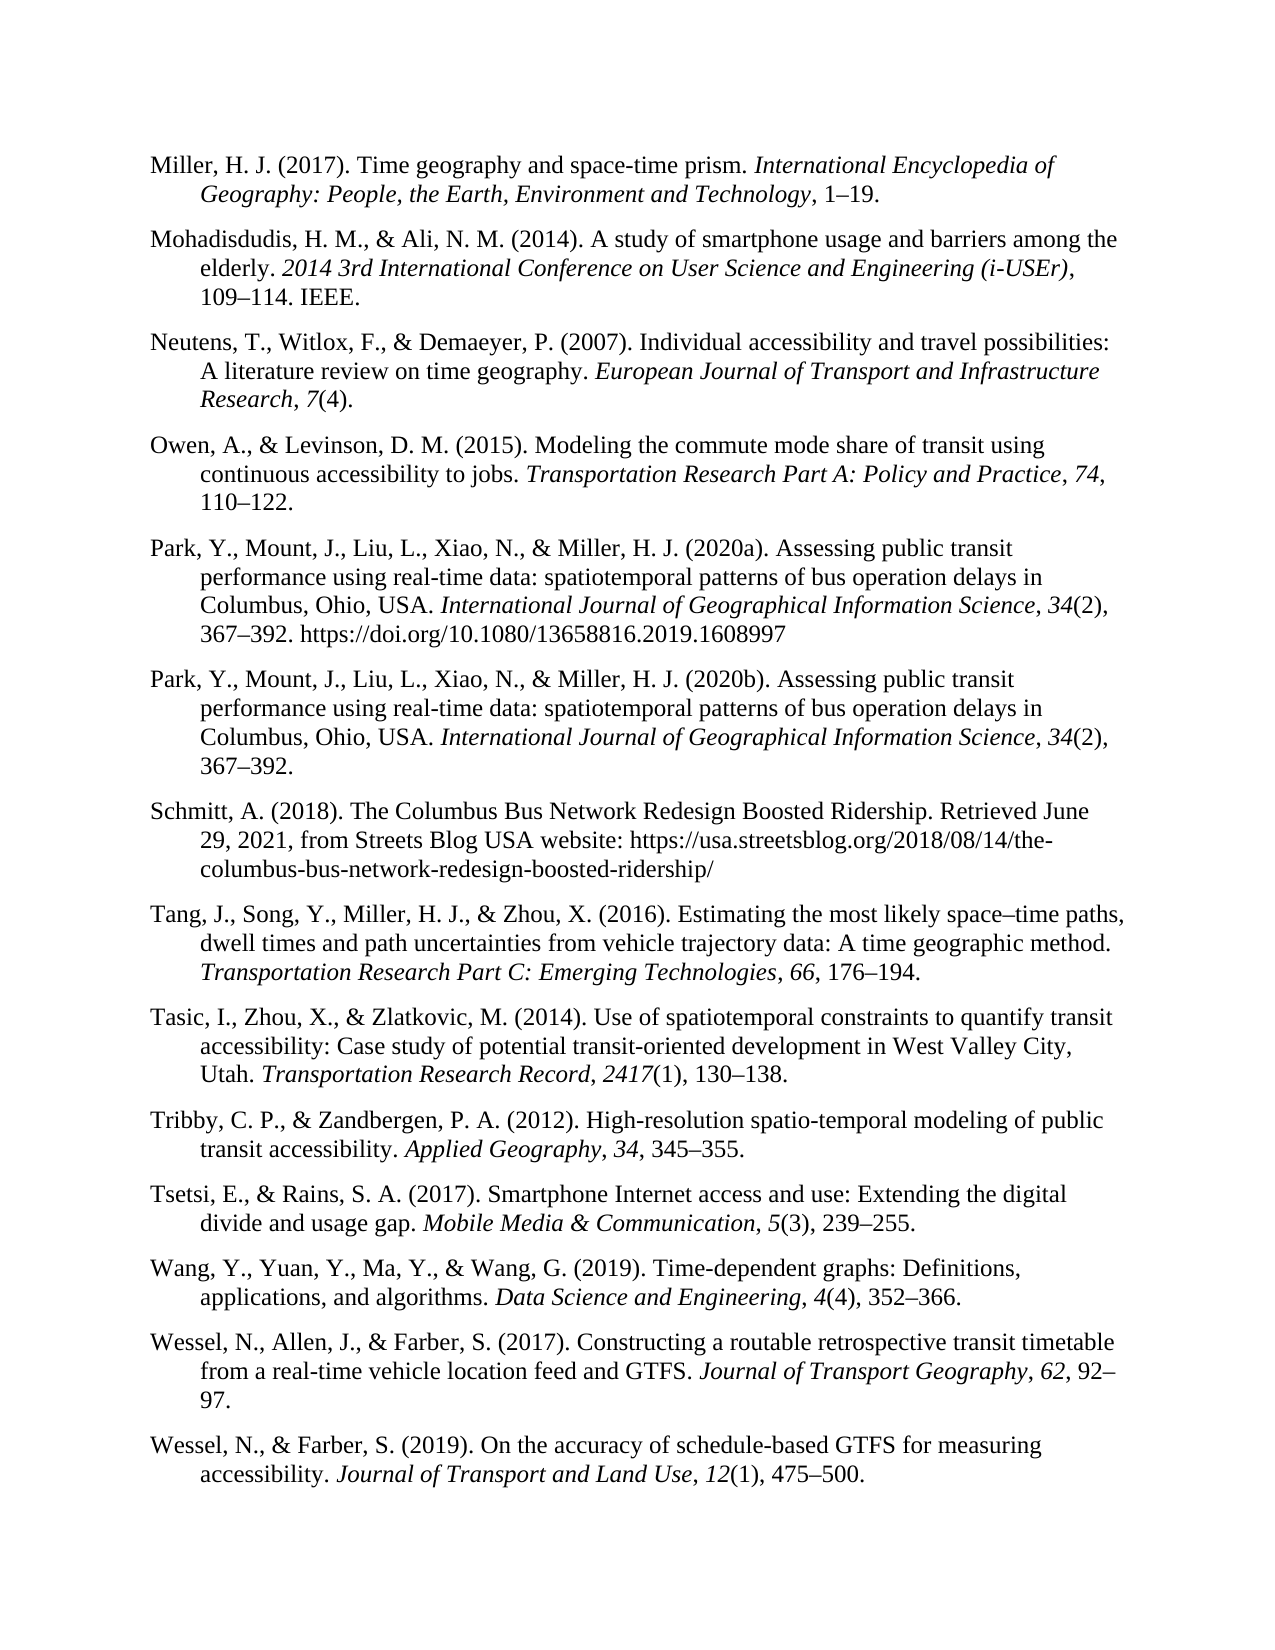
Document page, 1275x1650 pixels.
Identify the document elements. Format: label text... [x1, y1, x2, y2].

text Tsetsi, E., & Rains, S. A. (2017). Smartphone Internet access and use: Extending the digital divide and usage gap. Mobile Media & Communication, 5(3), 239–255. [150, 1179, 1125, 1237]
text Tasic, I., Zhou, X., & Zlatkovic, M. (2014). Use of spatiotemporal constraints to quantify transit accessibility: Case study of potential transit-oriented development in West Valley City, Utah. Transportation Research Record, 2417(1), 130–138. [150, 1002, 1125, 1088]
text Wessel, N., Allen, J., & Farber, S. (2017). Constructing a routable retrospective transit timetable from a real-time vehicle location feed and GTFS. Journal of Transport Geography, 62, 92–97. [150, 1327, 1125, 1414]
text Tribby, C. P., & Zandbergen, P. A. (2012). High-resolution spatio-temporal modeling of public transit accessibility. Applied Geography, 34, 345–355. [150, 1105, 1125, 1162]
text Tang, J., Song, Y., Miller, H. J., & Zhou, X. (2016). Estimating the most likely space–time paths, dwell times and path uncertainties from vehicle trajectory data: A time geographic method. Transportation Research Part C: Emerging Technologies, 66, 176–194. [150, 899, 1125, 985]
text Schmitt, A. (2018). The Columbus Bus Network Redesign Boosted Ridership. Retrieved June 29, 2021, from Streets Blog USA website: https://usa.streetsblog.org/2018/08/14/the-columbus-bus-network-redesign-boosted-ridership/ [150, 796, 1125, 882]
text Miller, H. J. (2017). Time geography and space-time prism. International Encyclopedia of Geography: People, the Earth, Environment and Technology, 1–19. [150, 150, 1125, 207]
text Owen, A., & Levinson, D. M. (2015). Modeling the commute mode share of transit using continuous accessibility to jobs. Transportation Research Part A: Policy and Practice, 74, 110–122. [150, 430, 1125, 516]
text Park, Y., Mount, J., Liu, L., Xiao, N., & Miller, H. J. (2020a). Assessing public transit performance using real-time data: spatiotemporal patterns of bus operation delays in Columbus, Ohio, USA. International Journal of Geographical Information Science, 34(2), 367–392. https://doi.org/10.1080/13658816.2019.1608997 [150, 533, 1125, 648]
text Mohadisdudis, H. M., & Ali, N. M. (2014). A study of smartphone usage and barriers among the elderly. 2014 3rd International Conference on User Science and Engineering (i-USEr), 109–114. IEEE. [150, 224, 1125, 310]
text Wang, Y., Yuan, Y., Ma, Y., & Wang, G. (2019). Time-dependent graphs: Definitions, applications, and algorithms. Data Science and Engineering, 4(4), 352–366. [150, 1253, 1125, 1311]
text Park, Y., Mount, J., Liu, L., Xiao, N., & Miller, H. J. (2020b). Assessing public transit performance using real-time data: spatiotemporal patterns of bus operation delays in Columbus, Ohio, USA. International Journal of Geographical Information Science, 34(2), 367–392. [150, 664, 1125, 779]
text Neutens, T., Witlox, F., & Demaeyer, P. (2007). Individual accessibility and travel possibilities: A literature review on time geography. European Journal of Transport and Infrastructure Research, 7(4). [150, 327, 1125, 413]
text Wessel, N., & Farber, S. (2019). On the accuracy of schedule-based GTFS for measuring accessibility. Journal of Transport and Land Use, 12(1), 475–500. [150, 1430, 1125, 1488]
